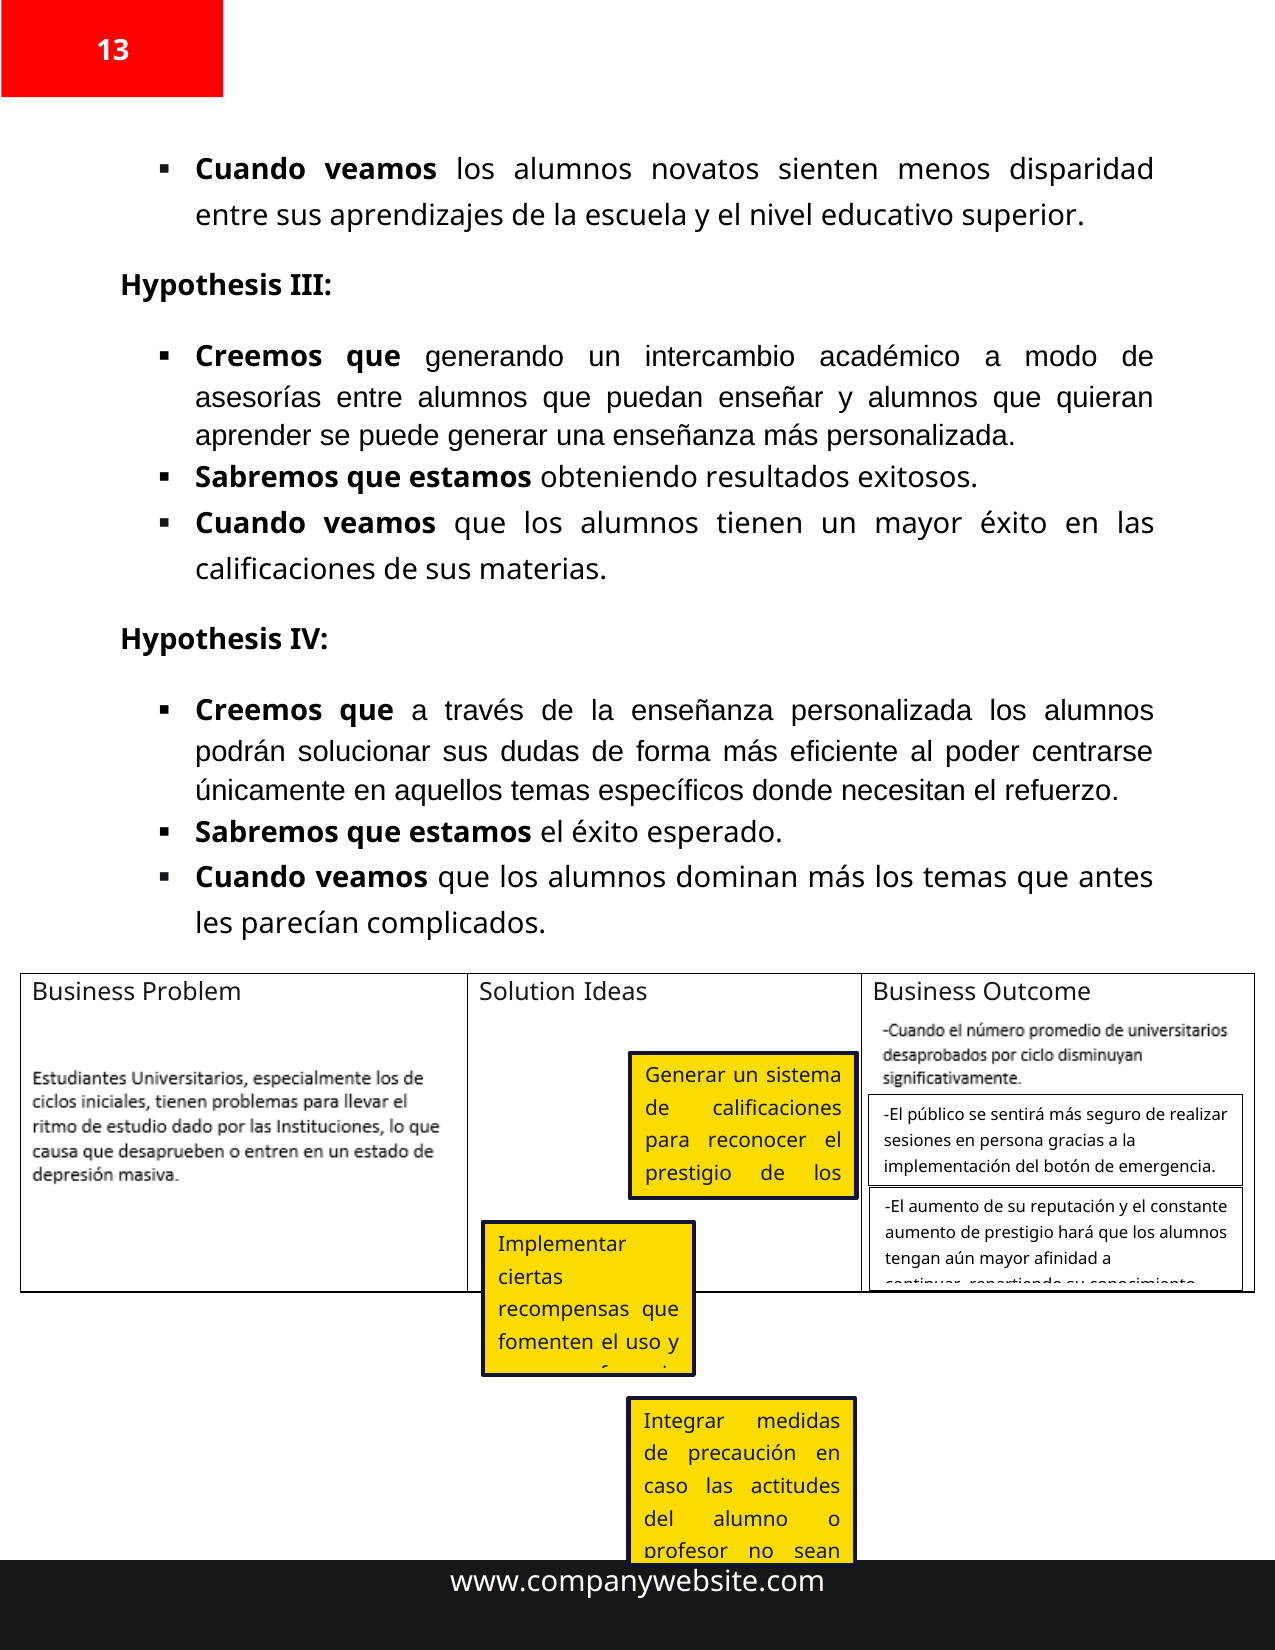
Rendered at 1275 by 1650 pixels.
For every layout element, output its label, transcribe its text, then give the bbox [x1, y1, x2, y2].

list Cuando veamos que los alumnos tienen un mayor éxito en las calificaciones de sus materias. [157, 502, 1155, 588]
list Cuando veamos los alumnos novatos sienten menos disparidad entre sus aprendizajes de la escuela y el nivel educativo superior. [157, 148, 1155, 233]
picture [31, 1065, 452, 1198]
table_header Business Problem [21, 974, 467, 1291]
list Creemos que generando un intercambio académico a modo de asesorías entre alumnos que puedan enseñar y alumnos que quieran aprender se puede generar una enseñanza más personalizada. [157, 335, 1155, 452]
text Hypothesis III: [120, 264, 1155, 304]
list Sabremos que estamos obteniendo resultados exitosos. [157, 457, 1155, 496]
text Hypothesis IV: [120, 619, 1155, 658]
list Creemos que a través de la enseñanza personalizada los alumnos podrán solucionar sus dudas de forma más eficiente al poder centrarse únicamente en aquellos temas específicos donde necesitan el refuerzo. [157, 689, 1155, 806]
list Cuando veamos que los alumnos dominan más los temas que antes les parecían complicados. [157, 857, 1155, 942]
table_header Solution Ideas [468, 974, 861, 1291]
list Sabremos que estamos el éxito esperado. [157, 811, 1155, 851]
table_header Business Outcome [862, 974, 1254, 1291]
picture [877, 1015, 1235, 1094]
